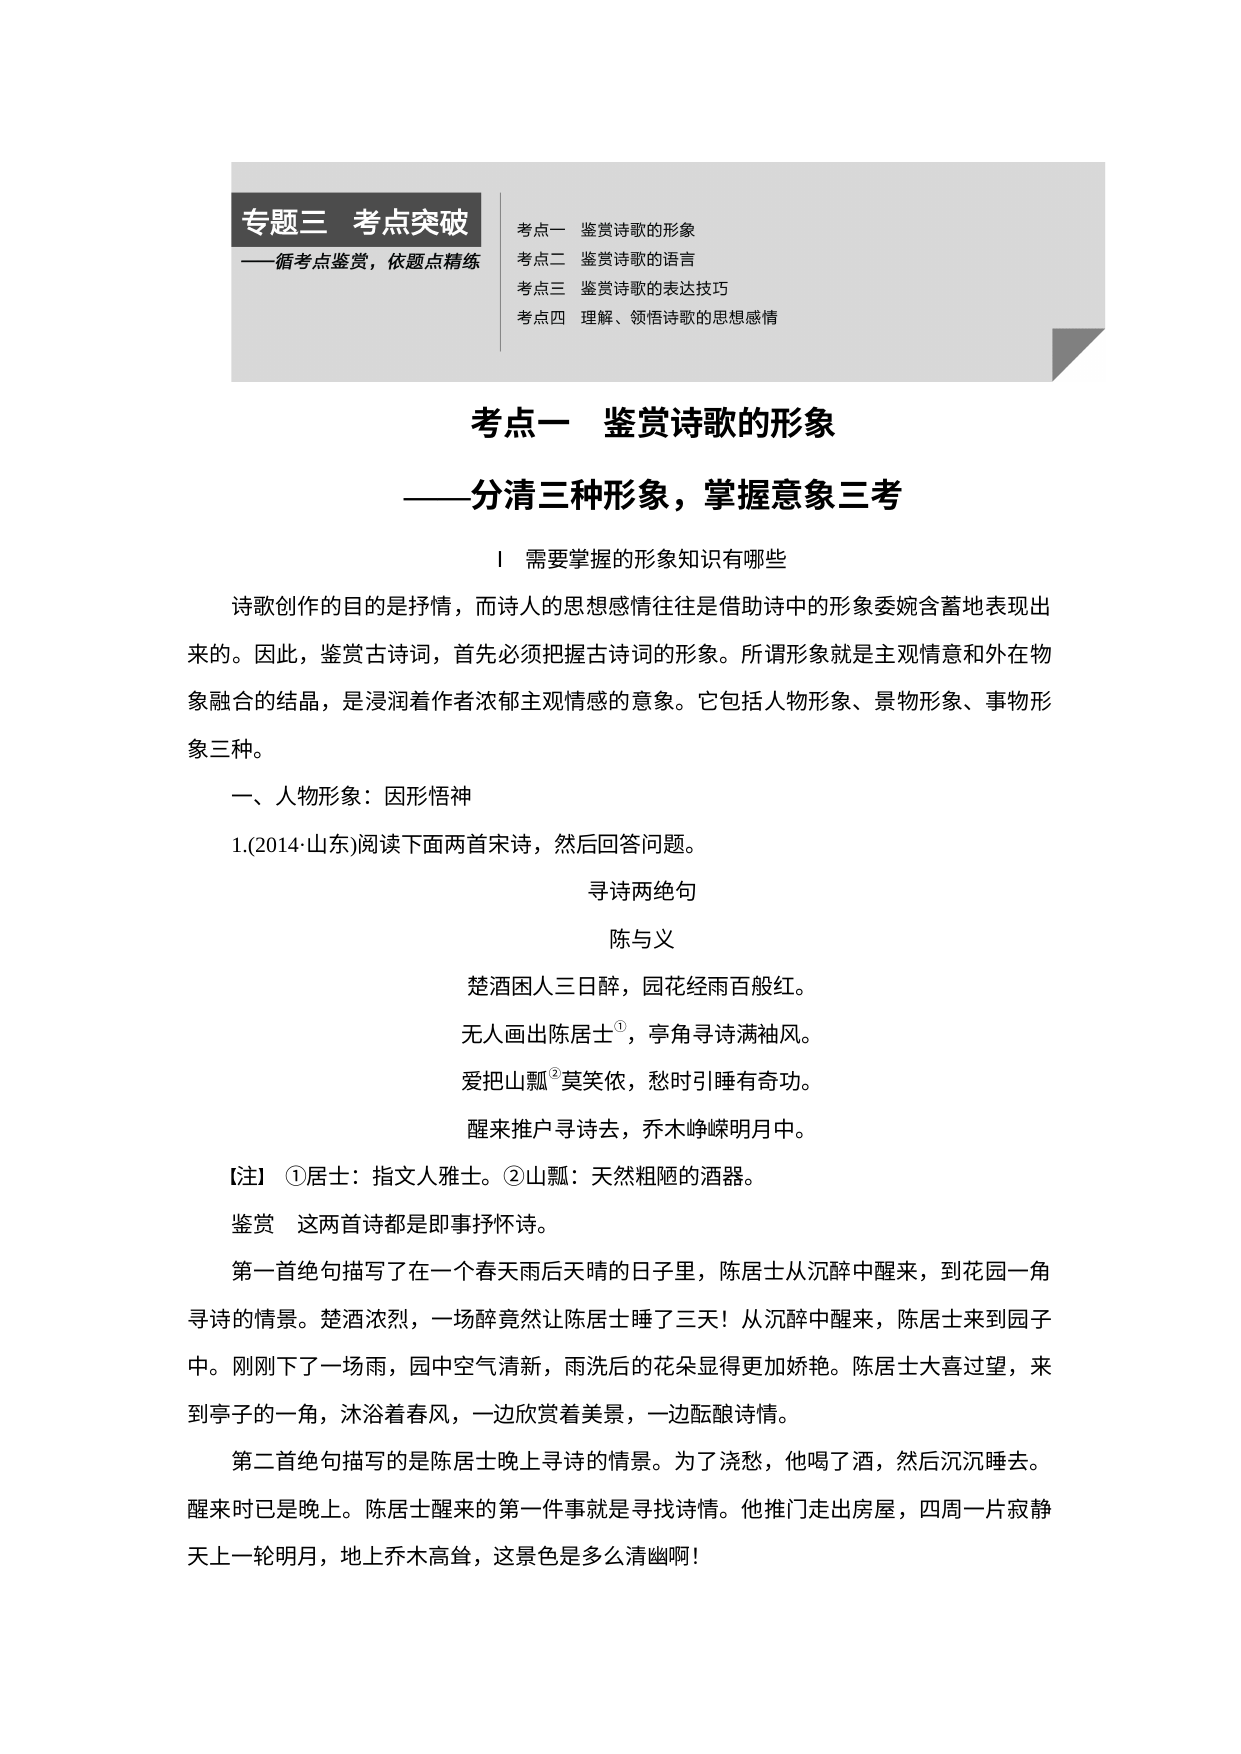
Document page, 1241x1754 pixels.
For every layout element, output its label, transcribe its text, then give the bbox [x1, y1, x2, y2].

text 第二首绝句描写的是陈居士晚上寻诗的情景。为了浇愁，他喝了酒，然后沉沉睡去。醒来时已是晚上。陈居士醒来的第一件事就是寻找诗情。他推门走出房屋，四周一片寂静，天上一轮明月，地上乔木高耸，这景色是多么清幽啊！ [187, 1444, 1053, 1571]
text Ⅰ 需要掌握的形象知识有哪些 [187, 542, 1053, 573]
picture [231, 162, 1106, 382]
text 鉴赏 这两首诗都是即事抒怀诗。 [187, 1207, 1053, 1238]
text 1.(2014·山东)阅读下面两首宋诗，然后回答问题。 [187, 827, 1053, 858]
text 无人画出陈居士①，亭角寻诗满袖风。 [187, 1017, 1053, 1048]
text 第一首绝句描写了在一个春天雨后天晴的日子里，陈居士从沉醉中醒来，到花园一角寻诗的情景。楚酒浓烈，一场醉竟然让陈居士睡了三天！从沉醉中醒来，陈居士来到园子中。刚刚下了一场雨，园中空气清新，雨洗后的花朵显得更加娇艳。陈居士大喜过望，来到亭子的一角，沐浴着春风，一边欣赏着美景，一边酝酿诗情。 [187, 1254, 1053, 1428]
text 楚酒困人三日醉，园花经雨百般红。 [187, 969, 1053, 1001]
text ——分清三种形象，掌握意象三考 [187, 469, 1053, 517]
text 考点一 鉴赏诗歌的形象 [187, 397, 1053, 445]
text 醒来推户寻诗去，乔木峥嵘明月中。 [187, 1112, 1053, 1143]
text 陈与义 [187, 922, 1053, 953]
picture [258, 1168, 263, 1185]
text 注 ①居士：指文人雅士。②山瓢：天然粗陋的酒器。 [187, 1159, 1053, 1191]
picture [231, 1168, 237, 1185]
text 一、人物形象：因形悟神 [187, 779, 1053, 811]
text 寻诗两绝句 [187, 874, 1053, 906]
text 爱把山瓢②莫笑侬，愁时引睡有奇功。 [187, 1064, 1053, 1096]
text 诗歌创作的目的是抒情，而诗人的思想感情往往是借助诗中的形象委婉含蓄地表现出来的。因此，鉴赏古诗词，首先必须把握古诗词的形象。所谓形象就是主观情意和外在物象融合的结晶，是浸润着作者浓郁主观情感的意象。它包括人物形象、景物形象、事物形象三种。 [187, 589, 1053, 763]
